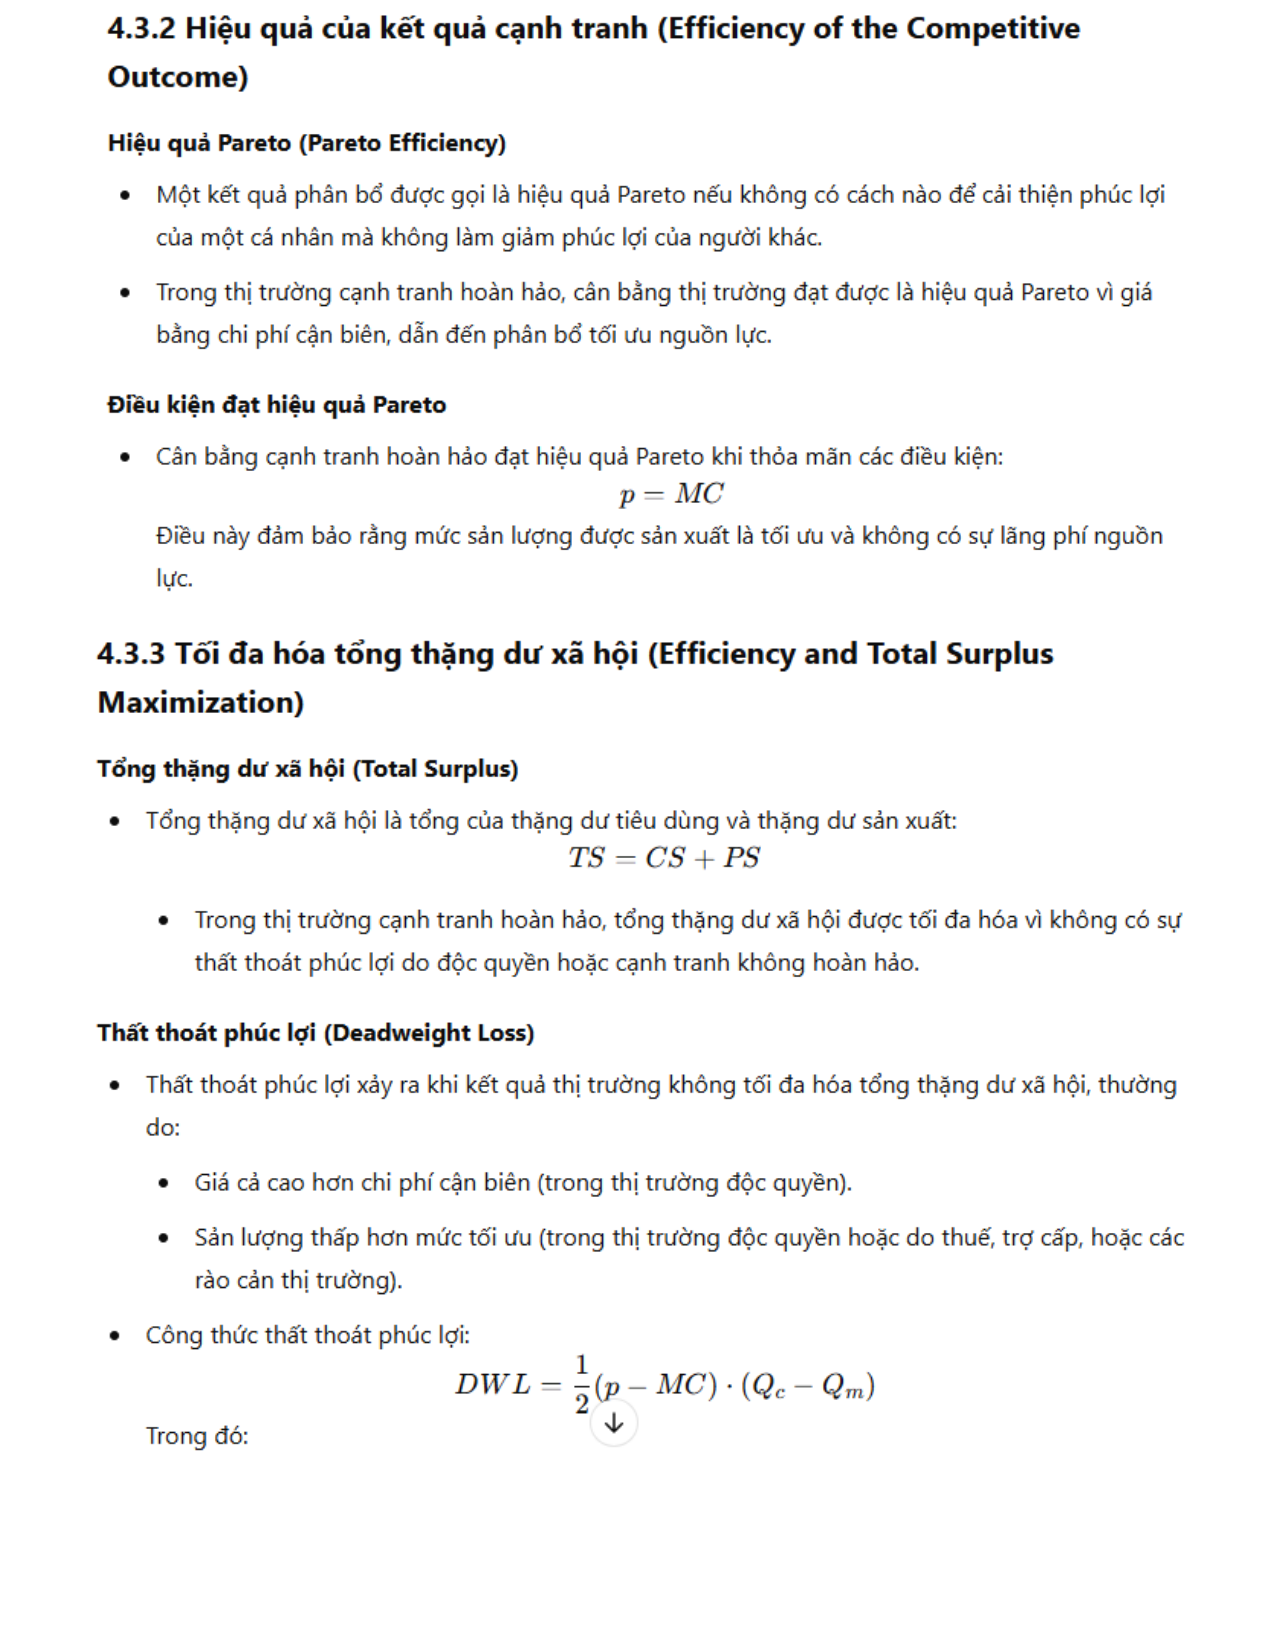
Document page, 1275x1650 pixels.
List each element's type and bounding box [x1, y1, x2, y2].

picture [75, 0, 1200, 611]
picture [75, 629, 1200, 1461]
